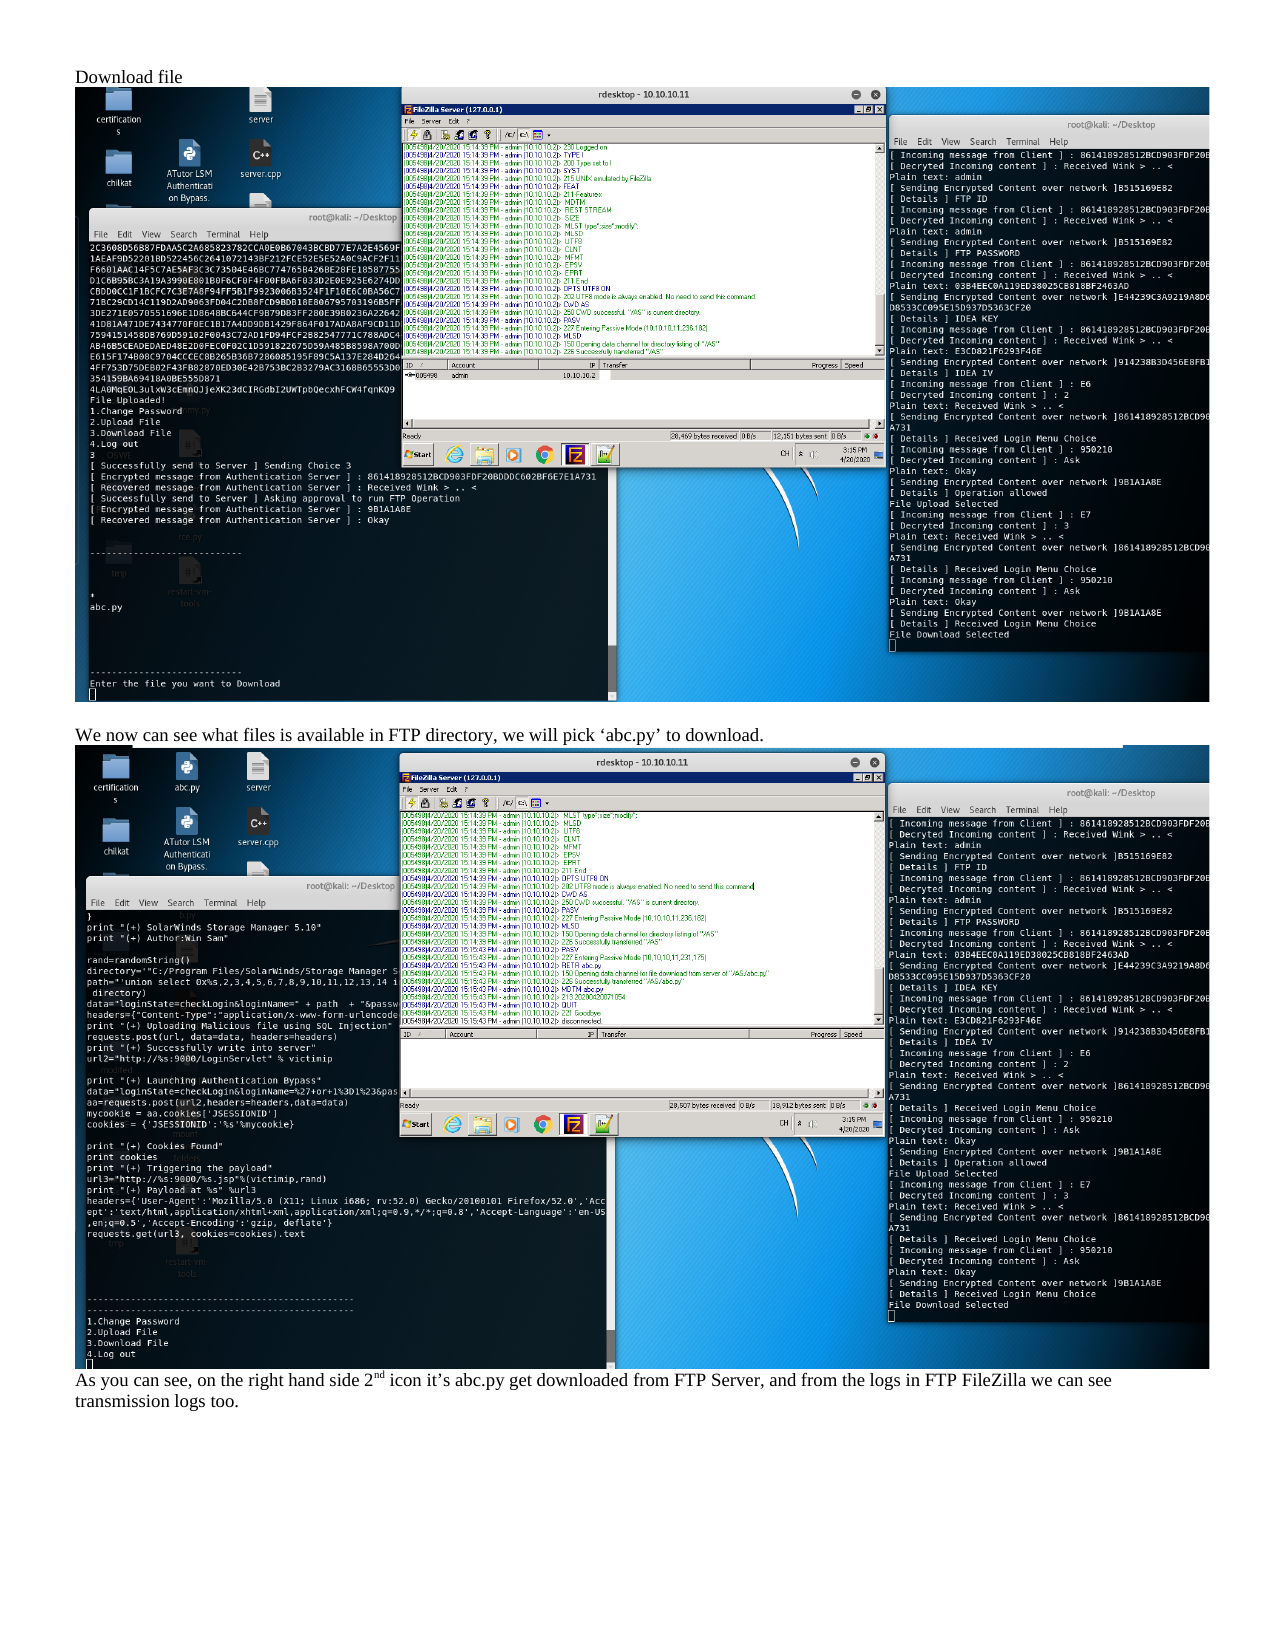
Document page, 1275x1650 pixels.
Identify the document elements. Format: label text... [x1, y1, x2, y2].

picture [75, 87, 1210, 702]
text Download file [75, 66, 1209, 87]
text We now can see what files is available in FTP directory, we will pick ‘abc.py’ to download. [75, 723, 1209, 745]
picture [75, 745, 1210, 1369]
text As you can see, on the right hand side 2nd icon it’s abc.py get downloaded from FTP Server, and from the logs in FTP FileZilla we can see transmission logs too. [75, 1369, 1209, 1412]
